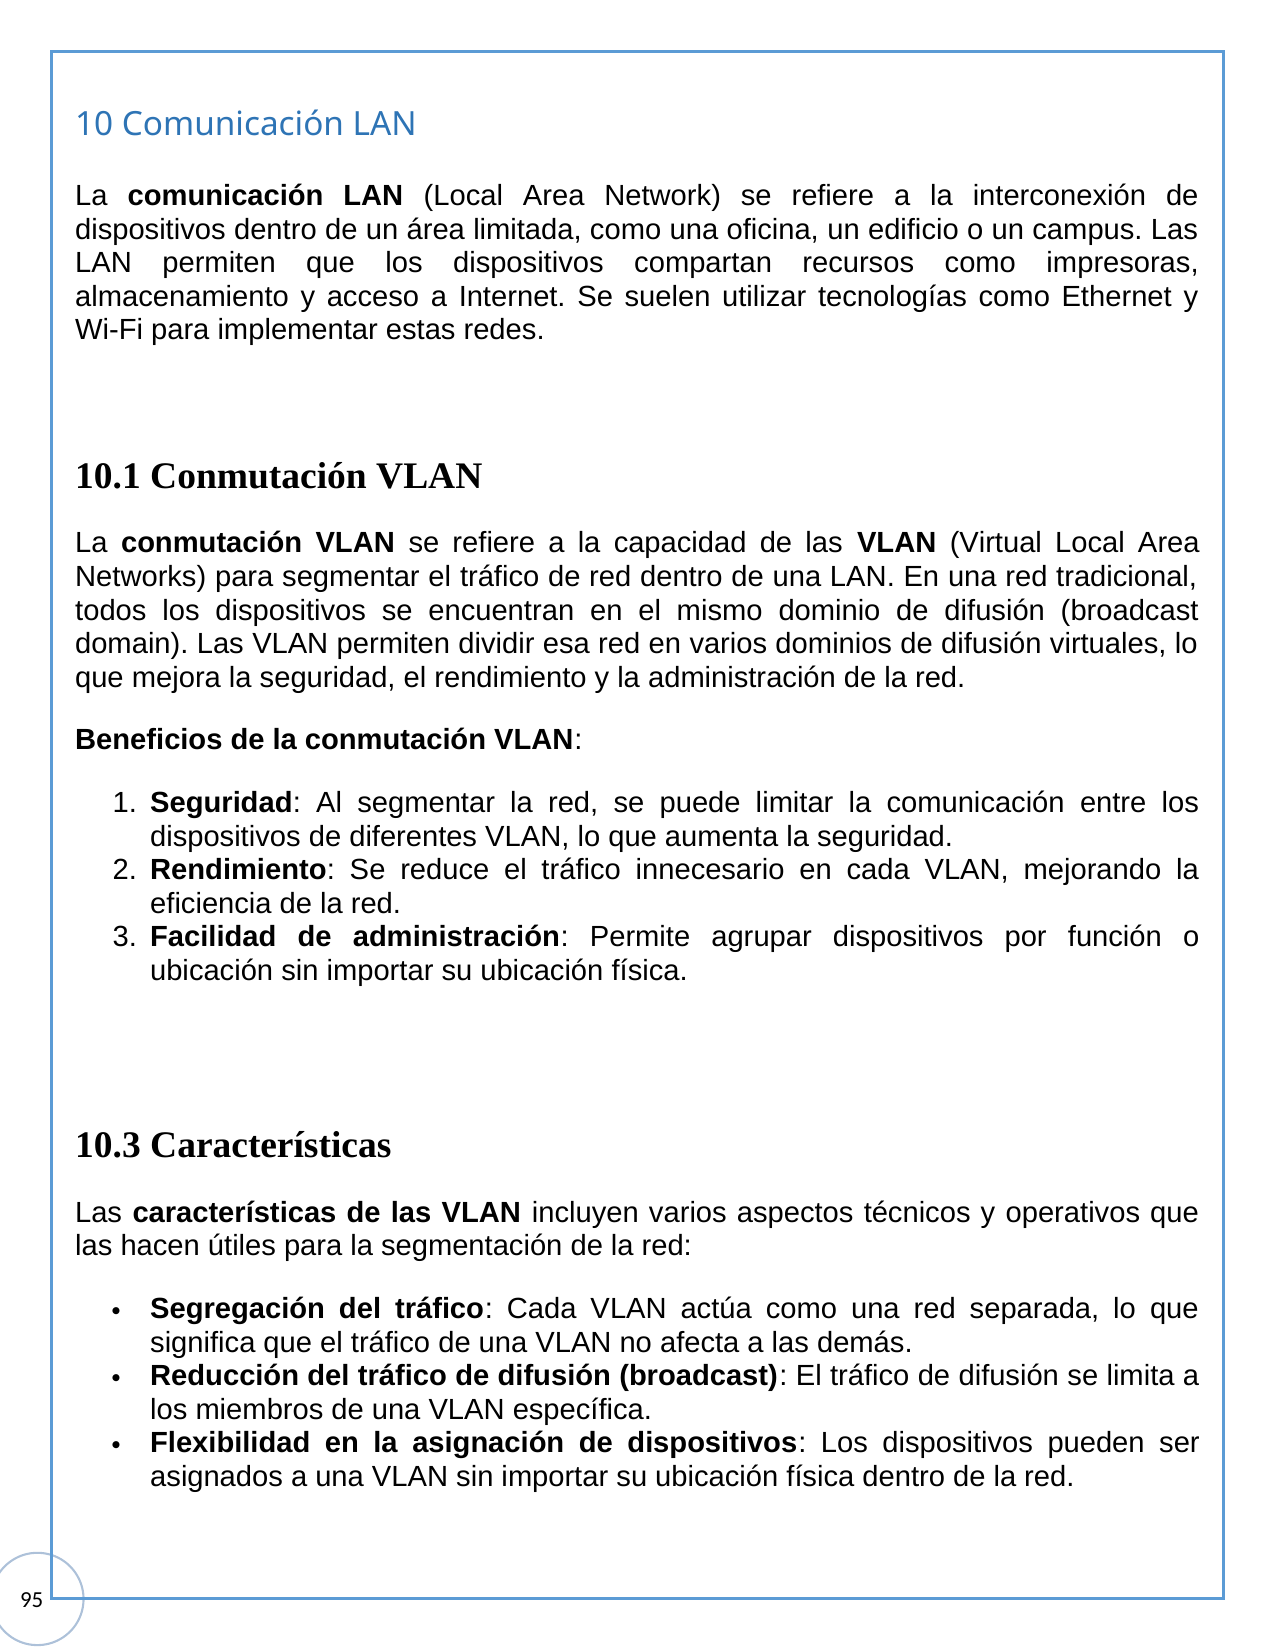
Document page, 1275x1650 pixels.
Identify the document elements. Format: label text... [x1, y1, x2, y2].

list Facilidad de administración: Permite agrupar dispositivos por función o ubicación sin importar su ubicación física. [112, 919, 1200, 986]
text Las características de las VLAN incluyen varios aspectos técnicos y operativos que las hacen útiles para la segmentación de la red: [75, 1195, 1200, 1262]
subtitle 10 Comunicación LAN [75, 100, 1200, 145]
list Rendimiento: Se reduce el tráfico innecesario en cada VLAN, mejorando la eficiencia de la red. [112, 852, 1200, 919]
subtitle 10.1 Conmutación VLAN [75, 453, 1200, 496]
list Flexibilidad en la asignación de dispositivos: Los dispositivos pueden ser asignados a una VLAN sin importar su ubicación física dentro de la red. [112, 1425, 1200, 1492]
subtitle 10.3 Características [75, 1122, 1200, 1166]
list Reducción del tráfico de difusión (broadcast): El tráfico de difusión se limita a los miembros de una VLAN específica. [112, 1358, 1200, 1425]
list Segregación del tráfico: Cada VLAN actúa como una red separada, lo que significa que el tráfico de una VLAN no afecta a las demás. [112, 1291, 1200, 1358]
text La comunicación LAN (Local Area Network) se refiere a la interconexión de dispositivos dentro de un área limitada, como una oficina, un edificio o un campus. Las LAN permiten que los dispositivos compartan recursos como impresoras, almacenamiento y acceso a Internet. Se suelen utilizar tecnologías como Ethernet y Wi-Fi para implementar estas redes. [75, 178, 1200, 346]
text Beneficios de la conmutación VLAN: [75, 722, 1200, 756]
list Seguridad: Al segmentar la red, se puede limitar la comunicación entre los dispositivos de diferentes VLAN, lo que aumenta la seguridad. [112, 785, 1200, 852]
text La conmutación VLAN se refiere a la capacidad de las VLAN (Virtual Local Area Networks) para segmentar el tráfico de red dentro de una LAN. En una red tradicional, todos los dispositivos se encuentran en el mismo dominio de difusión (broadcast domain). Las VLAN permiten dividir esa red en varios dominios de difusión virtuales, lo que mejora la seguridad, el rendimiento y la administración de la red. [75, 525, 1200, 693]
